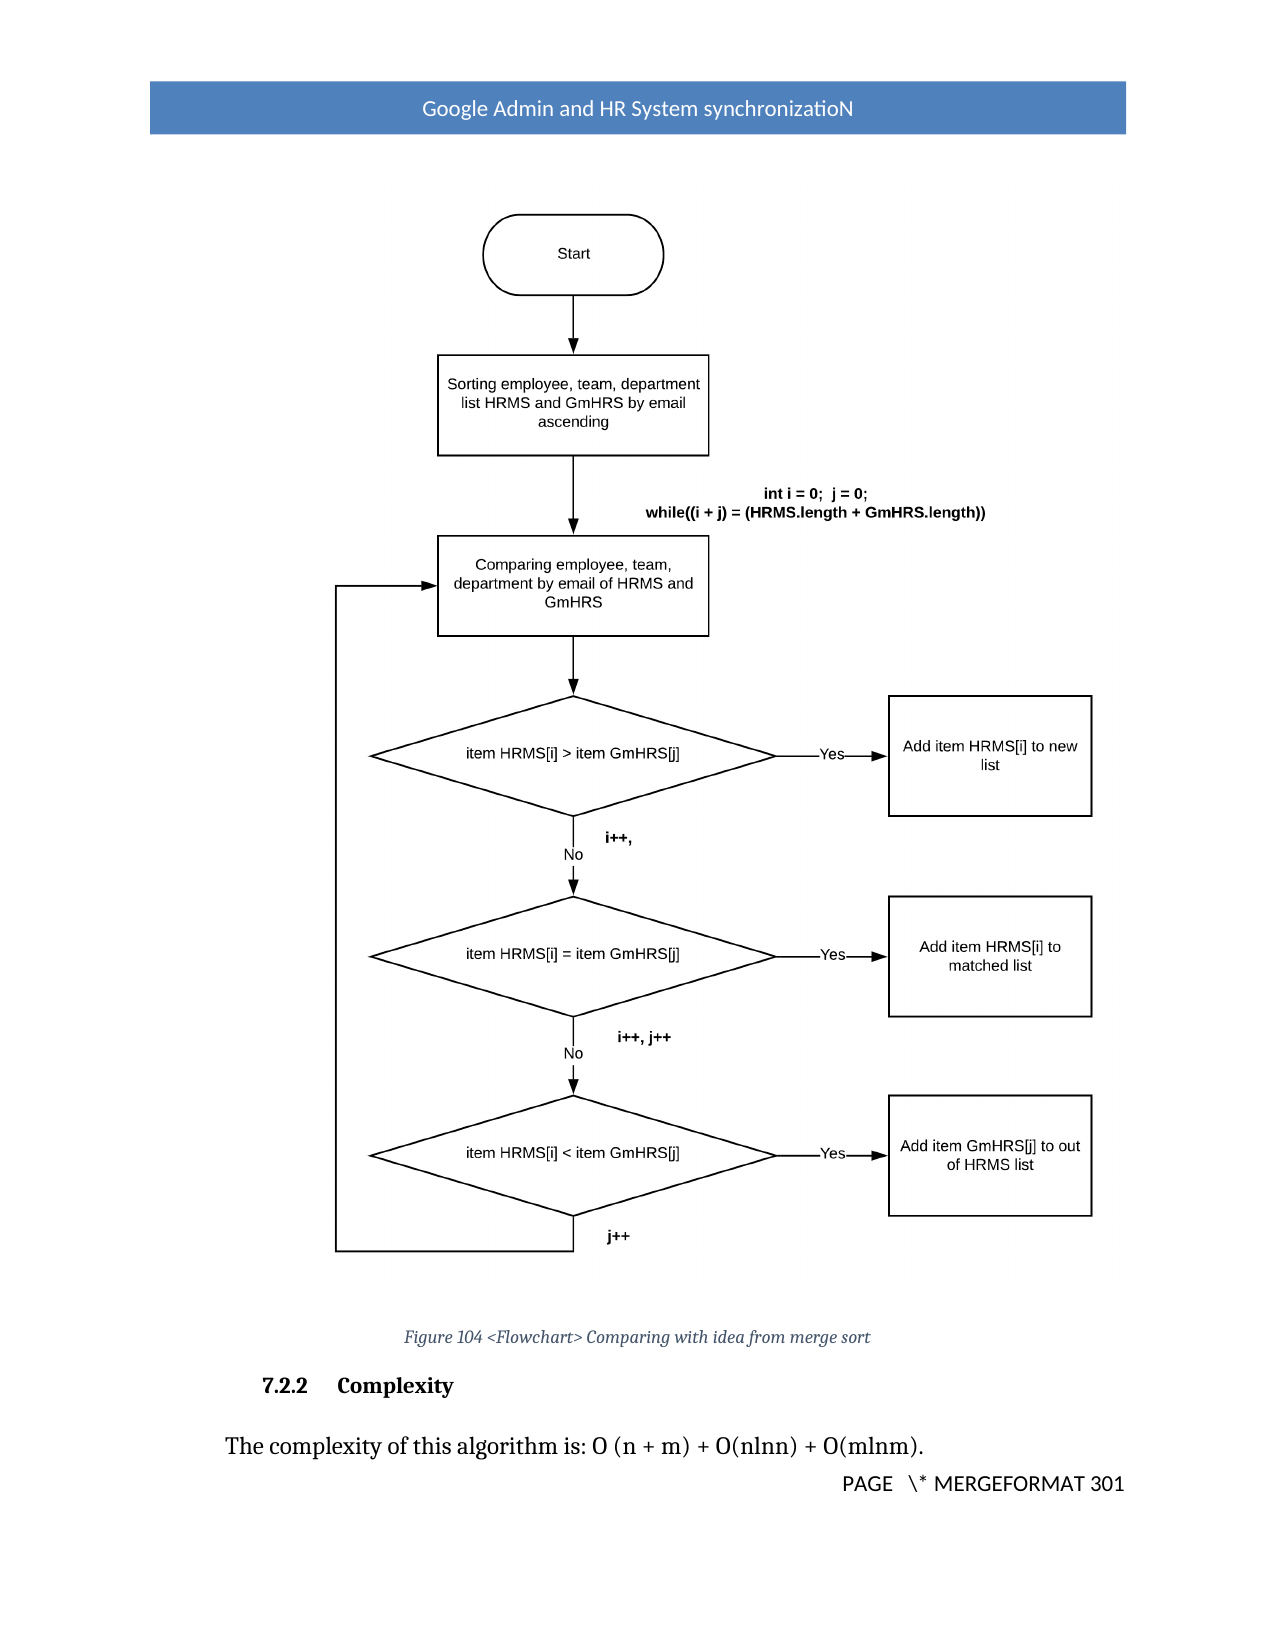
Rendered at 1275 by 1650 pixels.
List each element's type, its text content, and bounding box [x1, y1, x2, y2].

picture [300, 180, 1125, 1294]
list The complexity of this algorithm is: O (n + m) + O(nlnn) + O(mlnm). [225, 1432, 1125, 1461]
subtitle Complexity [262, 1373, 1125, 1399]
